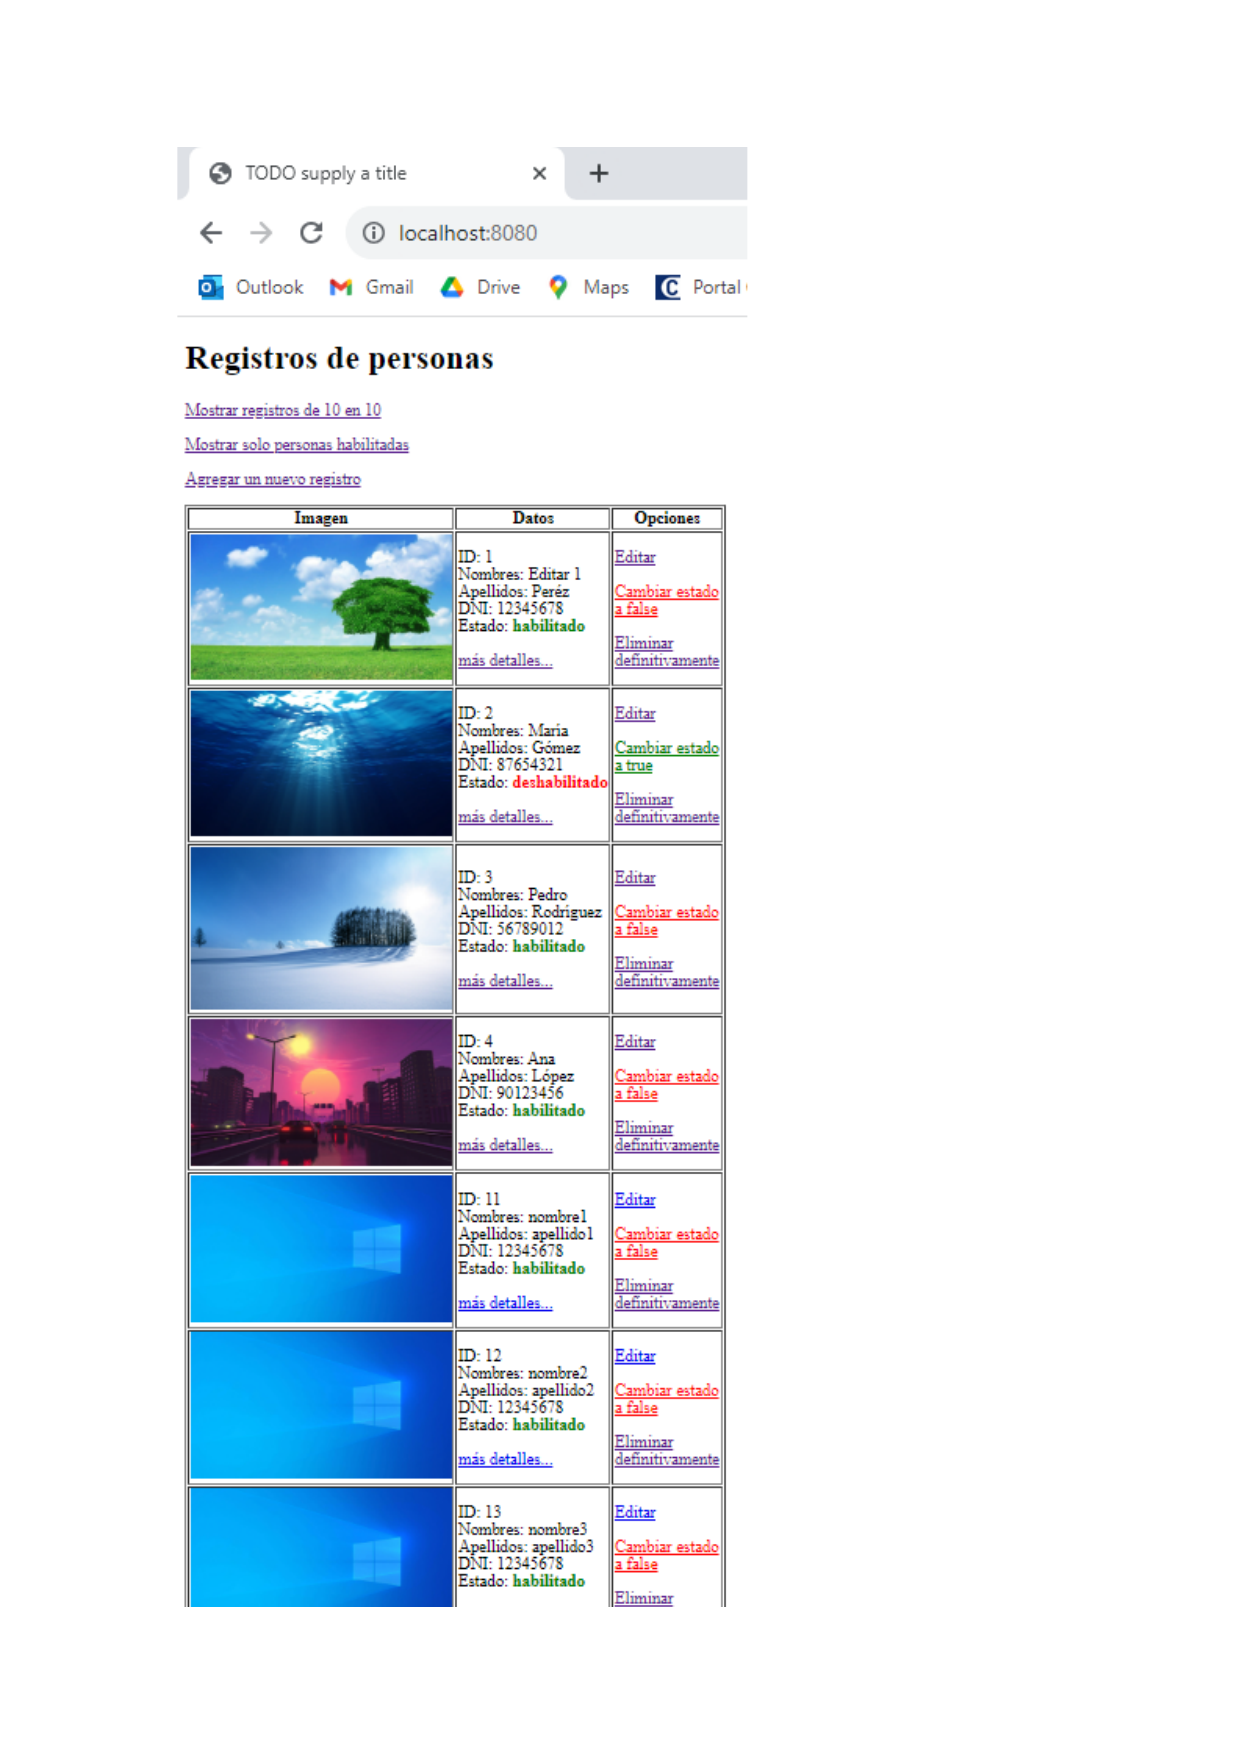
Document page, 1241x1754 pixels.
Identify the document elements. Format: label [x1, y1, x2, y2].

picture [177, 147, 748, 1607]
